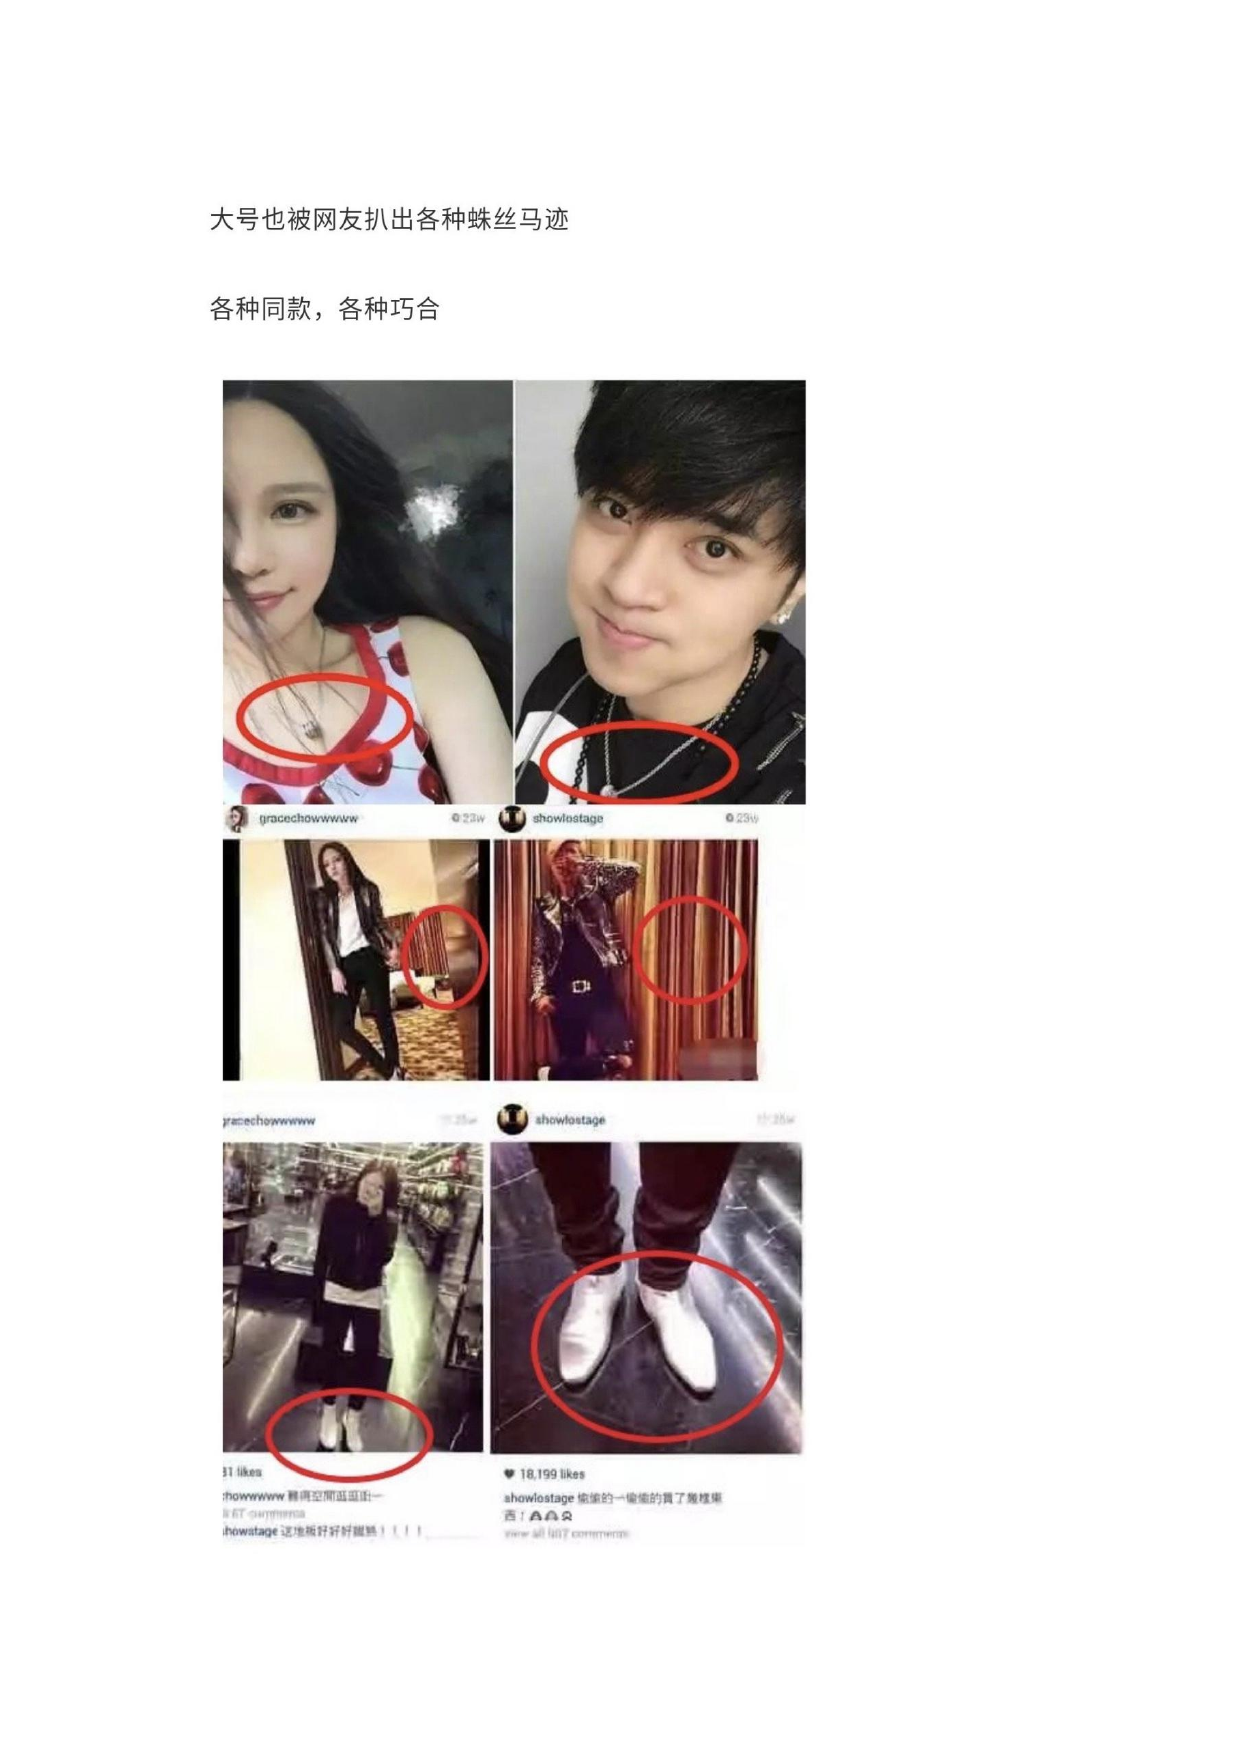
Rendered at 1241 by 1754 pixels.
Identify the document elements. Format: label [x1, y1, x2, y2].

picture [187, 162, 845, 1592]
